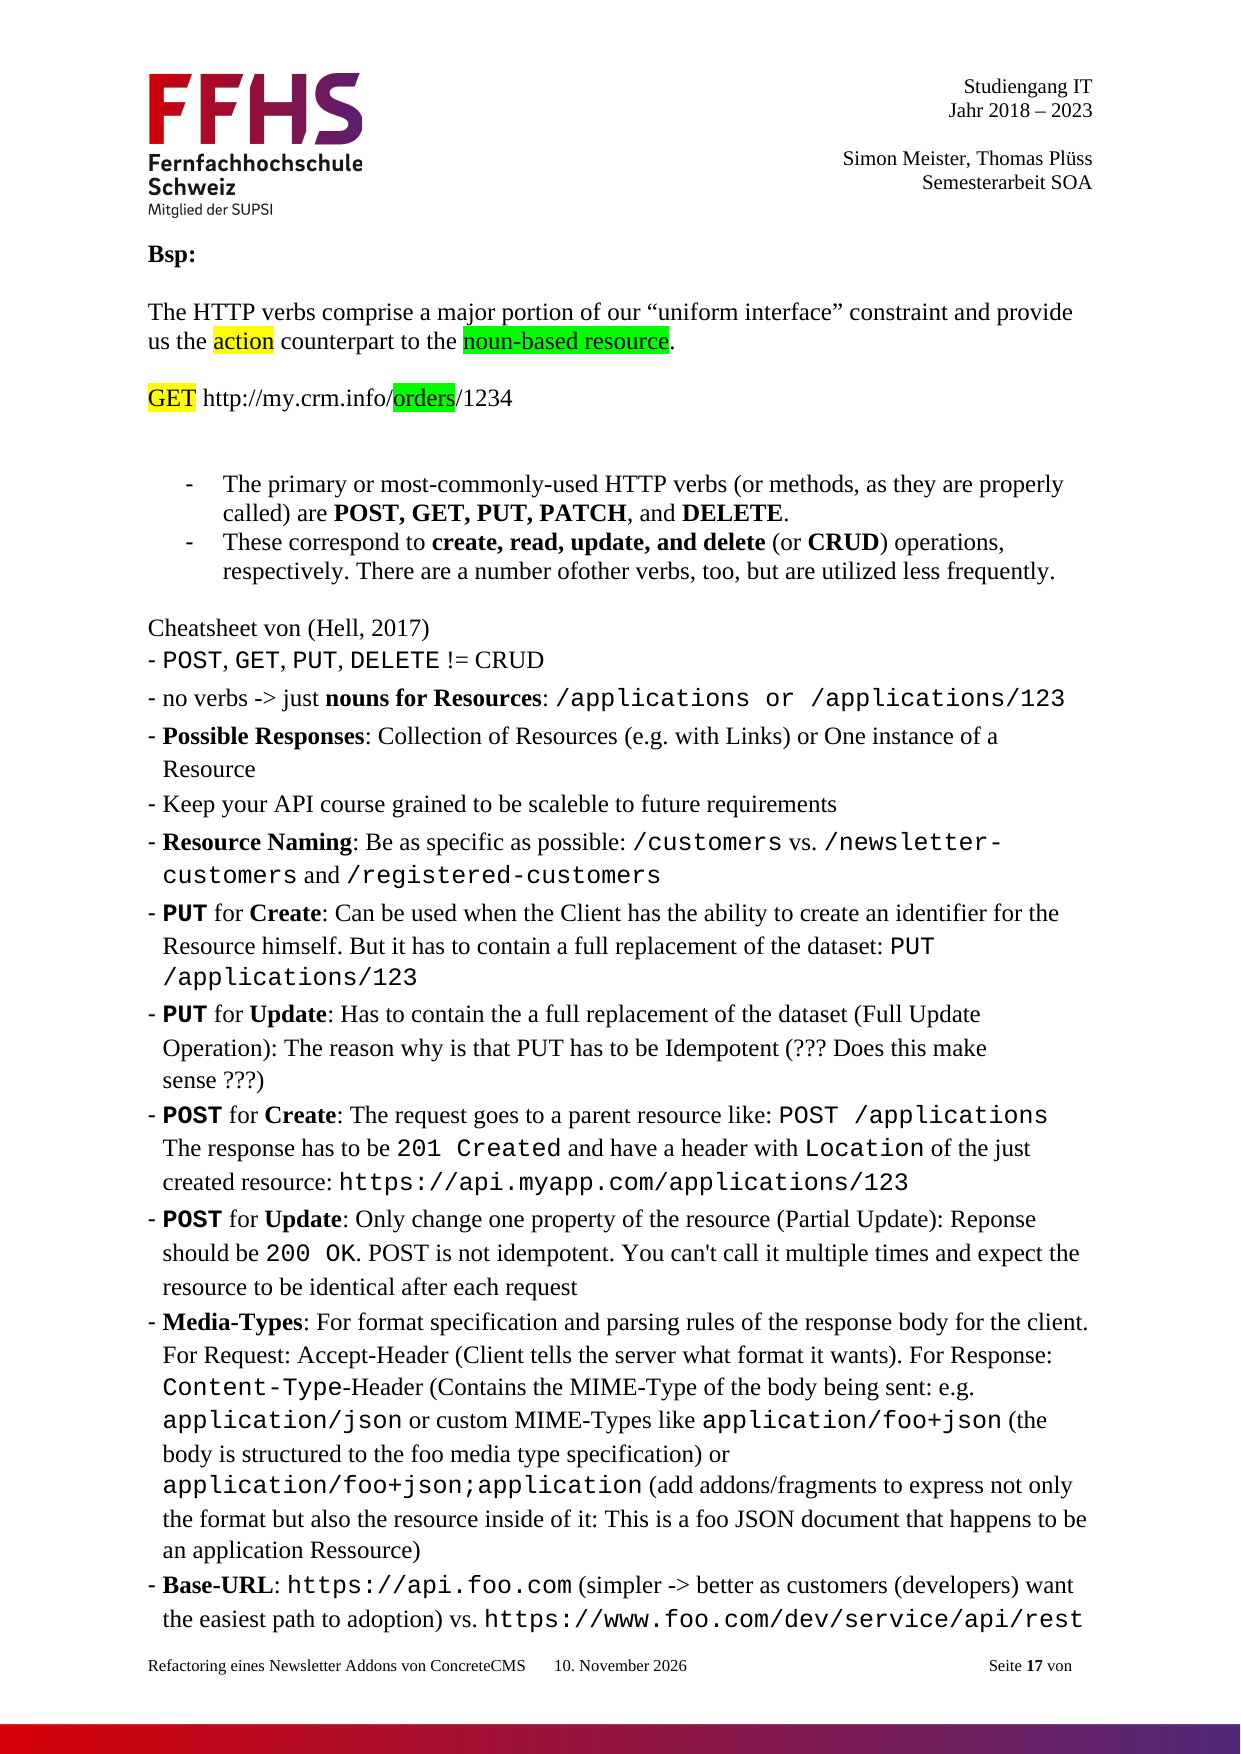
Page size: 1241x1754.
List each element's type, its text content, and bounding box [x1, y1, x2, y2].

text Bsp: [148, 239, 1092, 268]
list POST for Update: Only change one property of the resource (Partial Update): Reponse should be 200 OK. POST is not idempotent. You can't call it multiple times and expect the resource to be identical after each request [148, 1201, 1092, 1300]
list no verbs -> just nouns for Resources: /applications or /applications/123 [148, 680, 1092, 714]
list Possible Responses: Collection of Resources (e.g. with Links) or One instance of a Resource [148, 717, 1092, 783]
picture [148, 73, 363, 218]
list Resource Naming: Be as specific as possible: /customers vs. /newsletter-customers and /registered-customers [148, 823, 1092, 891]
text GET http://my.crm.info/orders/1234 [196, 383, 393, 412]
text Cheatsheet von [148, 613, 1092, 642]
picture [0, 1724, 1241, 1754]
list Keep your API course grained to be scaleble to future requirements [148, 786, 1092, 820]
list POST for Create: The request goes to a parent resource like: POST /applications The response has to be 201 Created and have a header with Location of the just created resource: https://api.myapp.com/applications/123 [148, 1096, 1092, 1198]
list POST, GET, PUT, DELETE != CRUD [148, 642, 1092, 676]
list PUT for Create: Can be used when the Client has the ability to create an identifier for the Resource himself. But it has to contain a full replacement of the dataset: PUT /applications/123 [148, 894, 1092, 993]
list PUT for Update: Has to contain the a full replacement of the dataset (Full Update Operation): The reason why is that PUT has to be Idempotent (??? Does this make sense ???) [148, 996, 1092, 1093]
text GET http://my.crm.info/orders/1234 [455, 383, 1092, 412]
list These correspond to create, read, update, and delete (or CRUD) operations, respectively. There are a number ofother verbs, too, but are utilized less frequently. [185, 527, 1092, 585]
list Media-Types: For format specification and parsing rules of the response body for the client. For Request: Accept-Header (Client tells the server what format it wants). For Response: Content-Type-Header (Contains the MIME-Type of the body being sent: e.g. application/json or custom MIME-Types like application/foo+json (the body is structured to the foo media type specification) or application/foo+json;application (add addons/fragments to express not only the format but also the resource inside of it: This is a foo JSON document that happens to be an application Ressource) [148, 1303, 1092, 1564]
list The primary or most-commonly-used HTTP verbs (or methods, as they are properly called) are POST, GET, PUT, PATCH, and DELETE. [185, 469, 1092, 527]
text The HTTP verbs comprise a major portion of our “uniform interface” constraint and provide us the action counterpart to the noun-based resource. [148, 297, 1092, 354]
list Base-URL: https://api.foo.com (simpler -> better as customers (developers) want the easiest path to adoption) vs. https://www.foo.com/dev/service/api/rest [148, 1567, 1092, 1635]
